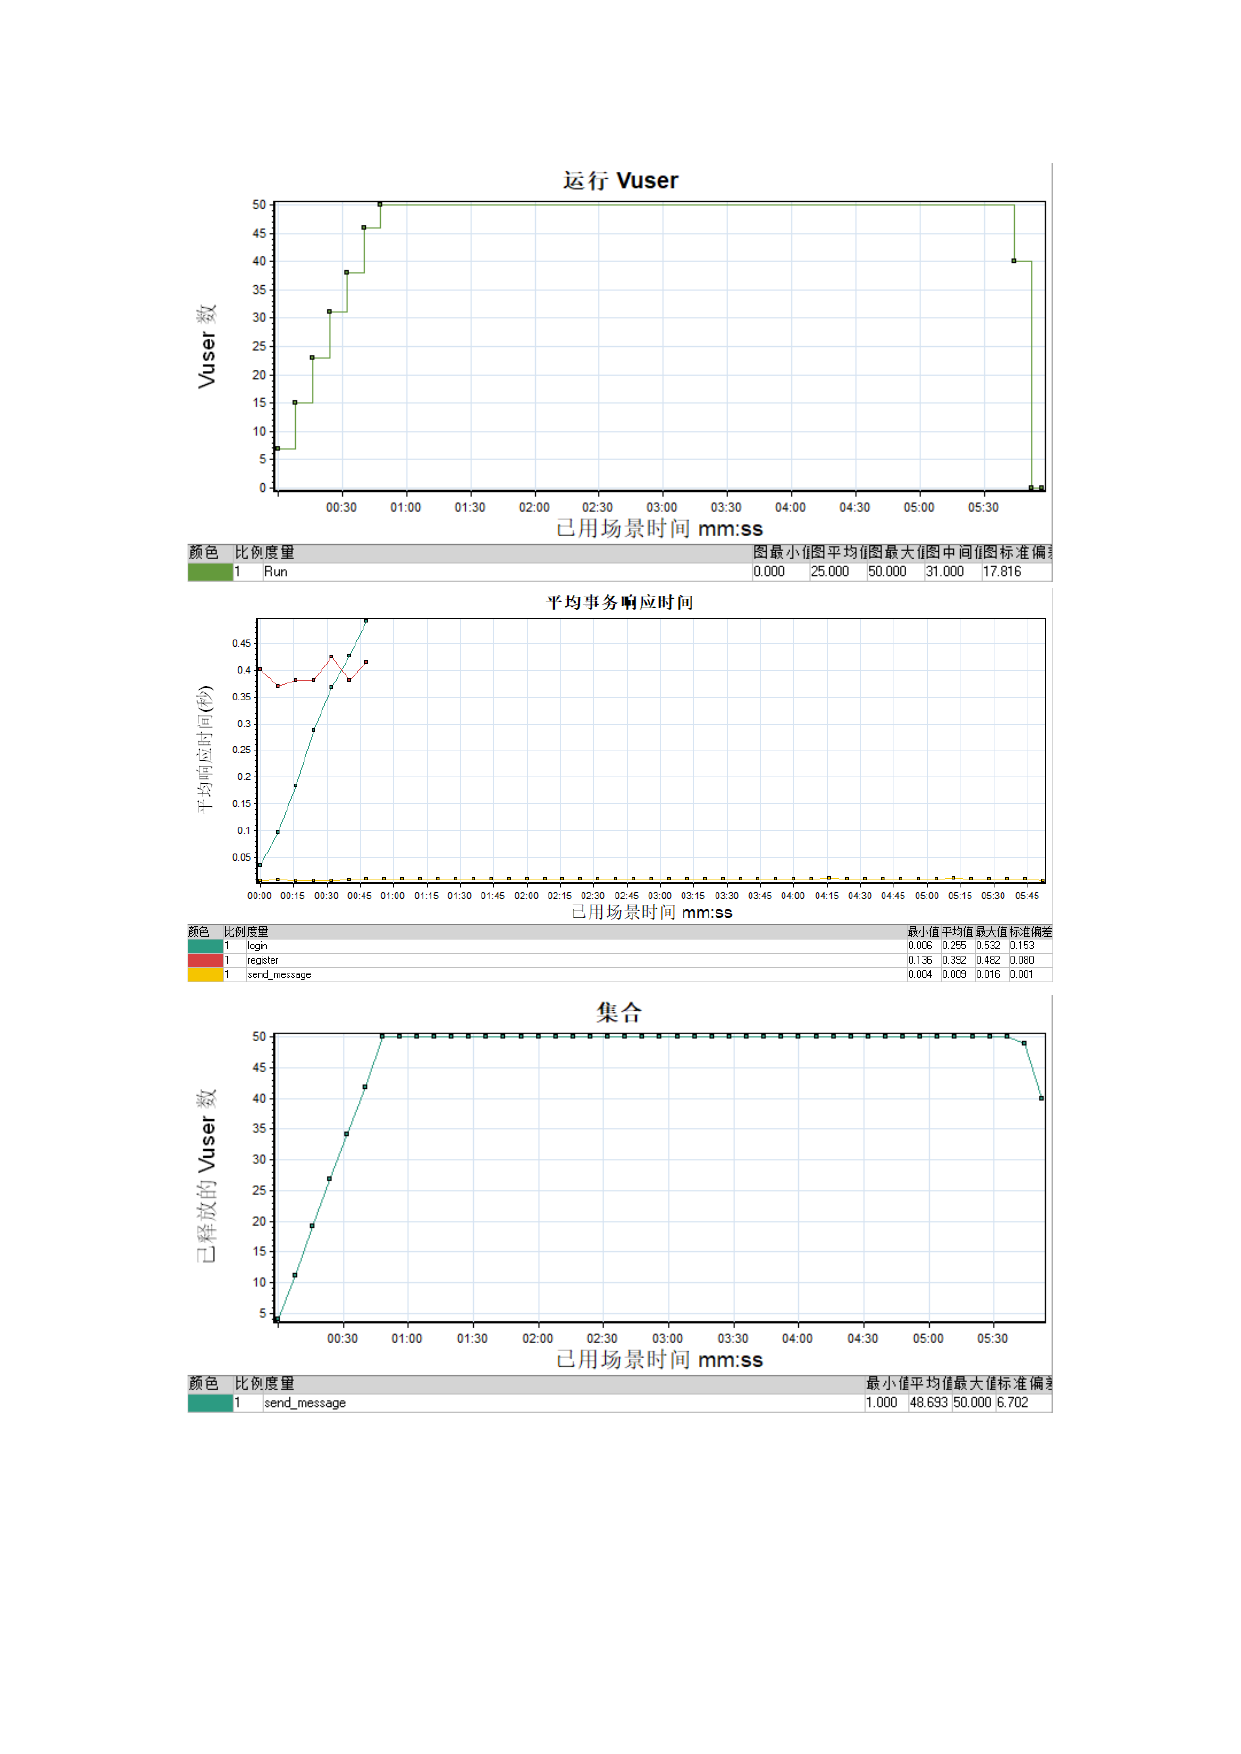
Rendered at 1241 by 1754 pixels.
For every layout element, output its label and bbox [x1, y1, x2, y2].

picture [187, 163, 1053, 582]
picture [187, 588, 1053, 982]
picture [187, 995, 1053, 1413]
